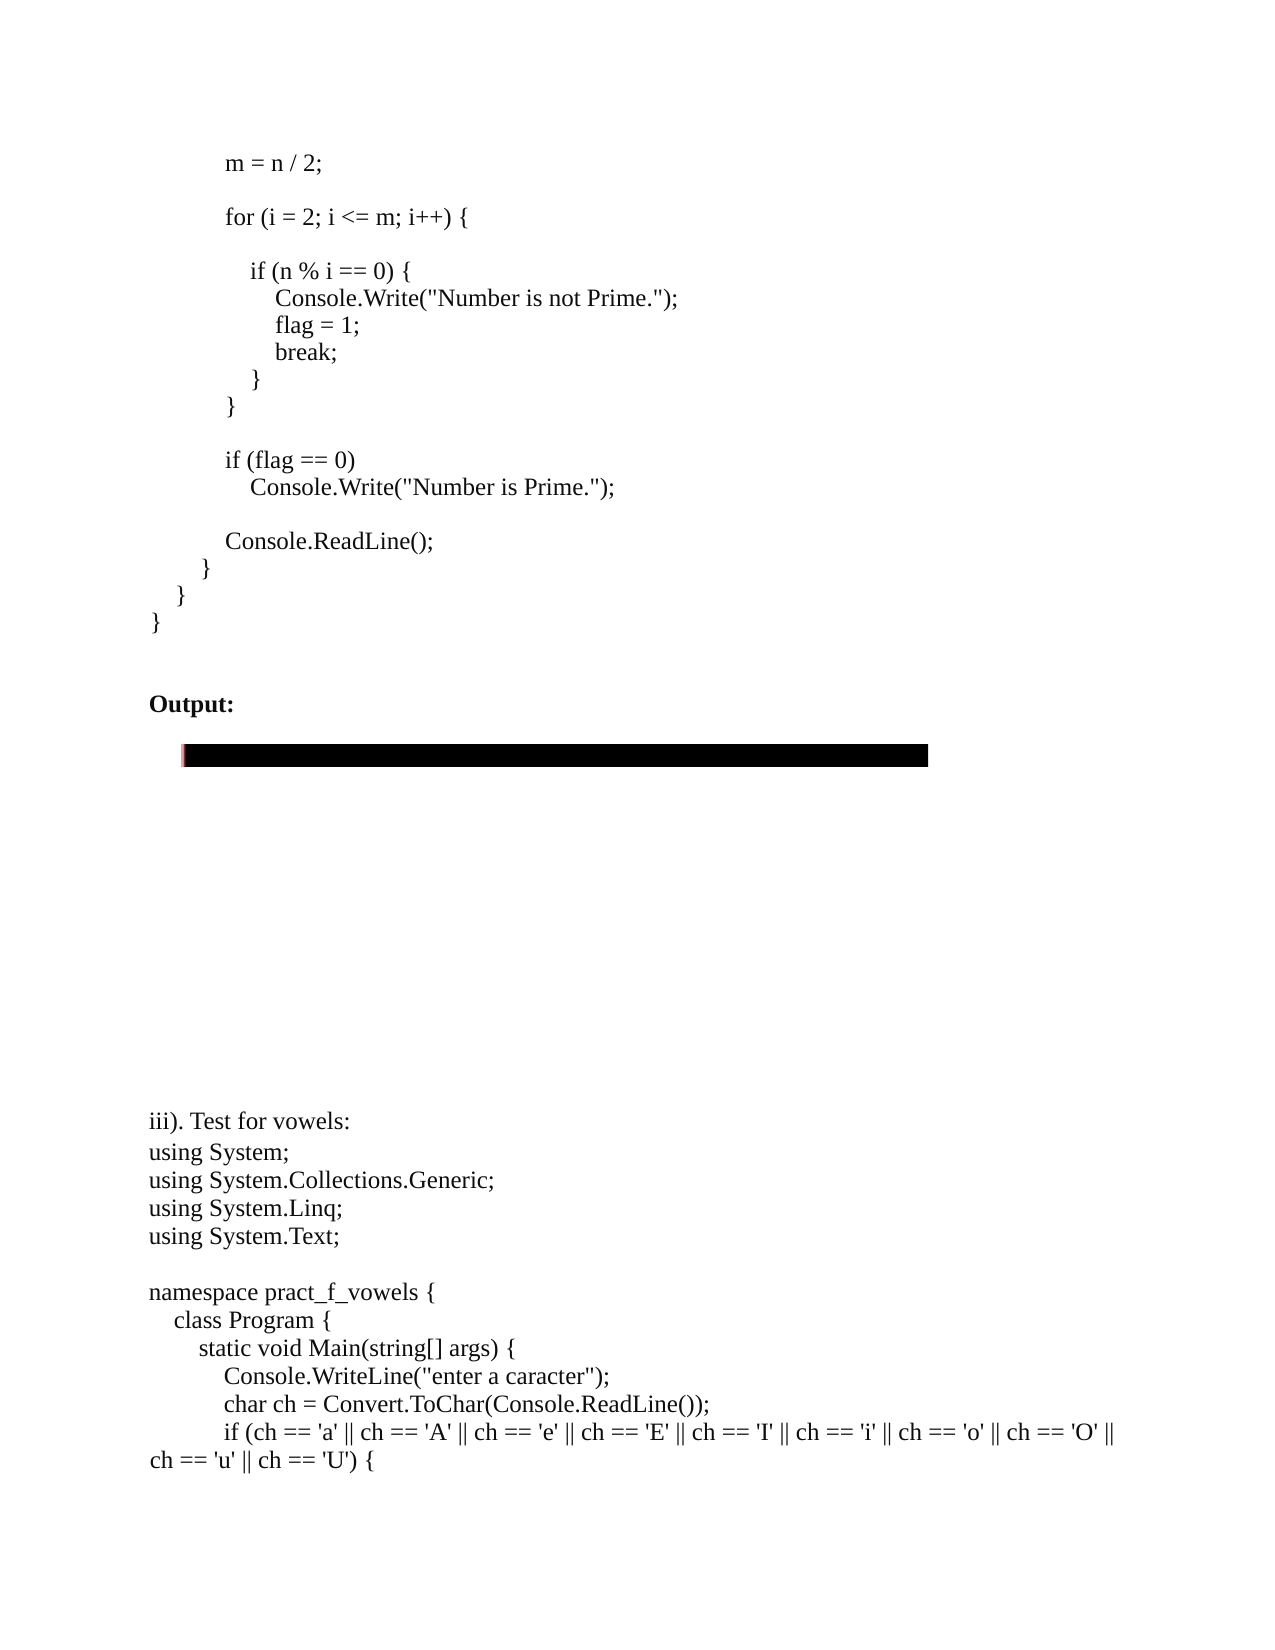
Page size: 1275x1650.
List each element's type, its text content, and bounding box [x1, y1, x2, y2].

text for (i = 2; i <= m; i++) { [150, 204, 1125, 231]
text namespace pract_f_vowels { [148, 1278, 1117, 1306]
text if (flag == 0) [150, 447, 1125, 474]
text m = n / 2; [150, 150, 1125, 177]
text using System.Collections.Generic; [148, 1166, 1117, 1194]
text Console.Write("Number is Prime."); [150, 474, 1125, 501]
text static void Main(string[] args) { [148, 1334, 1117, 1362]
text Output: [148, 689, 1117, 718]
text } [150, 393, 1125, 420]
text char ch = Convert.ToChar(Console.ReadLine()); [148, 1390, 1117, 1418]
text } [150, 582, 1125, 609]
text if (n % i == 0) { [150, 258, 1125, 285]
text break; [150, 339, 1125, 366]
text flag = 1; [150, 312, 1125, 339]
text } [150, 555, 1125, 582]
text class Program { [148, 1306, 1117, 1334]
text if (ch == 'a' || ch == 'A' || ch == 'e' || ch == 'E' || ch == 'I' || ch == 'i' || ch == 'o' || ch == 'O' || ch == 'u' || ch == 'U') { [148, 1418, 1117, 1474]
text iii). Test for vowels: [148, 1095, 487, 1138]
text Console.ReadLine(); [150, 528, 1125, 555]
text } [150, 366, 1125, 393]
text Console.WriteLine("enter a caracter"); [148, 1362, 1117, 1390]
text Console.Write("Number is not Prime."); [150, 285, 1125, 312]
text using System.Text; [148, 1222, 1117, 1250]
text using System; [148, 1138, 1117, 1166]
text } [150, 609, 1125, 636]
text using System.Linq; [148, 1194, 1117, 1222]
